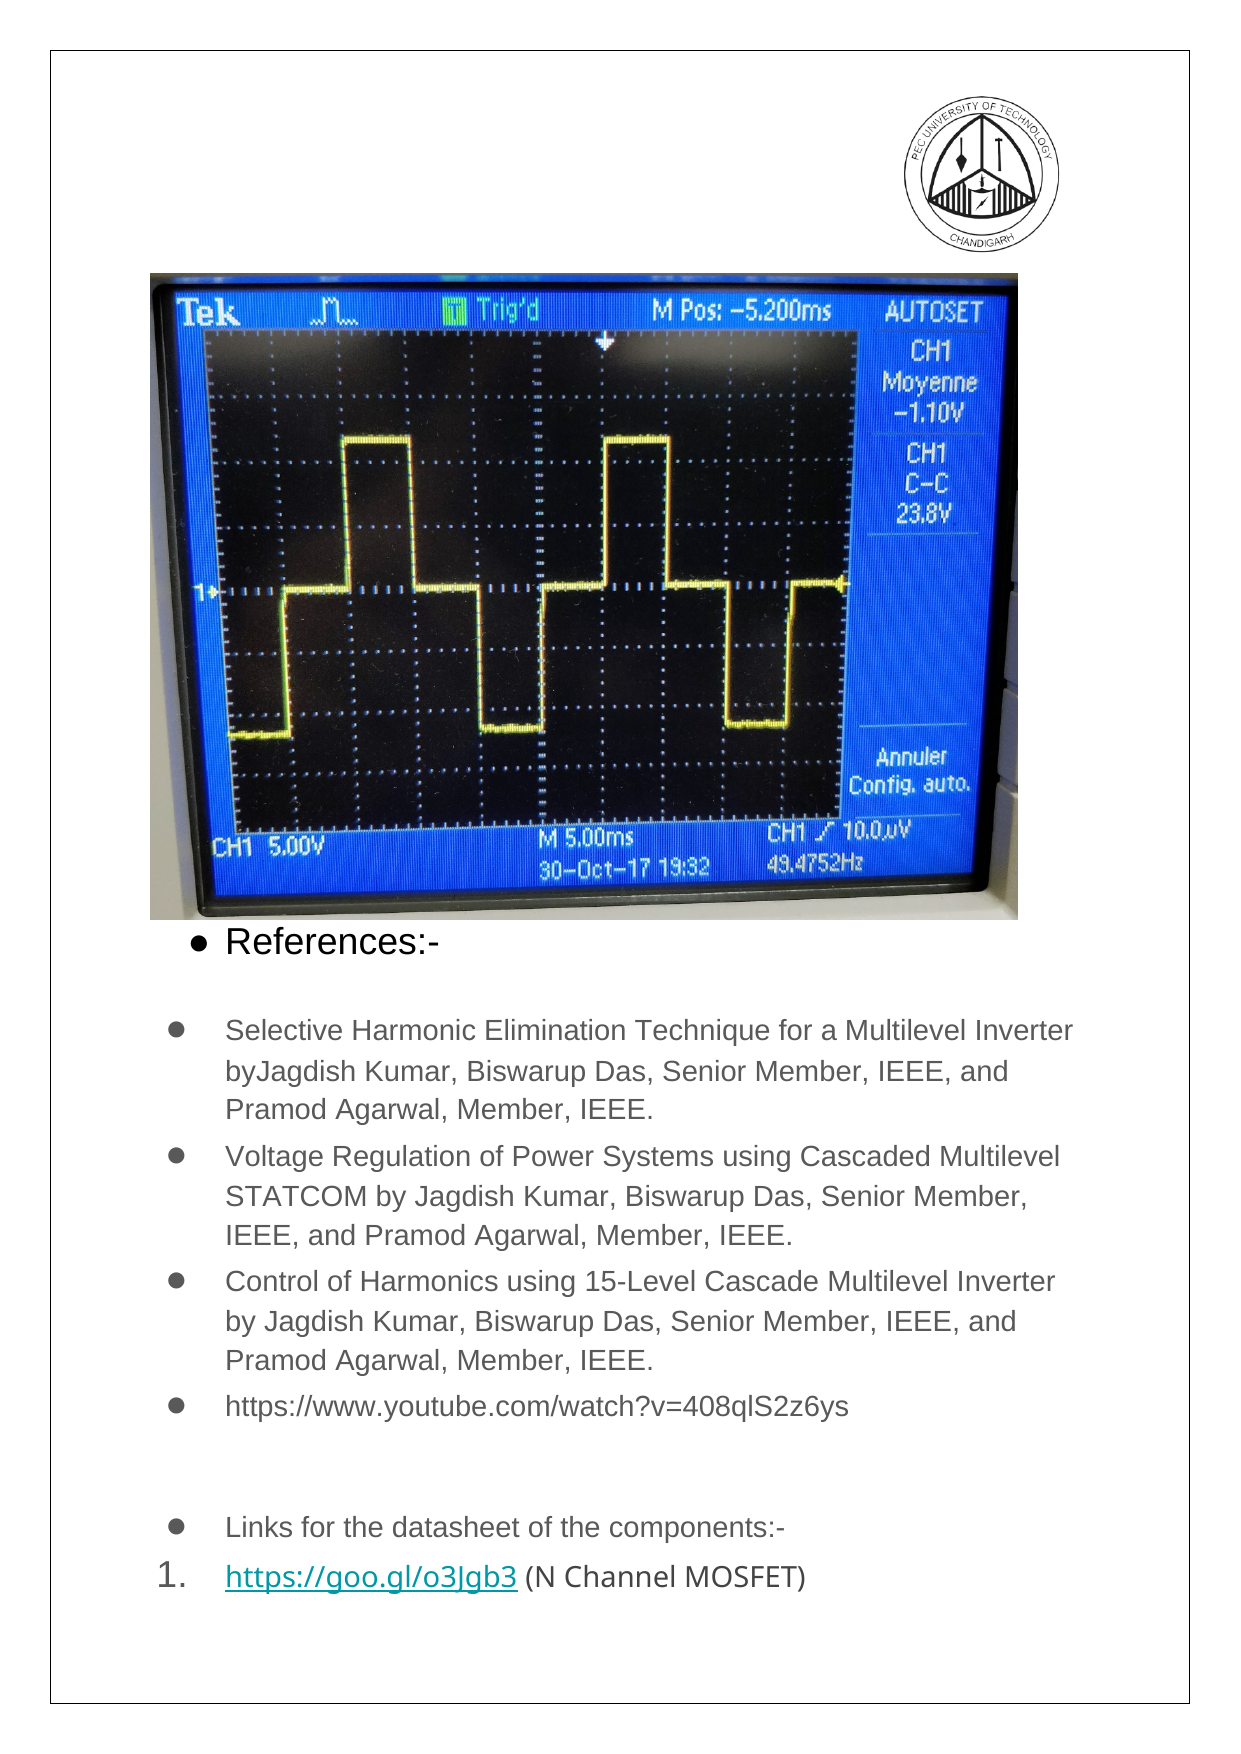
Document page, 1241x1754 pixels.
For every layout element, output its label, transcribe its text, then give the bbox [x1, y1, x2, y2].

picture [150, 73, 1083, 920]
list References:- [187, 919, 1090, 962]
list Control of Harmonics using 15-Level Cascade Multilevel Inverter by Jagdish Kumar, Biswarup Das, Senior Member, IEEE, and Pramod Agarwal, Member, IEEE. [187, 1256, 1090, 1376]
list Selective Harmonic Elimination Technique for a Multilevel Inverter byJagdish Kumar, Biswarup Das, Senior Member, IEEE, and Pramod Agarwal, Member, IEEE. [187, 1006, 1090, 1126]
list Links for the datasheet of the components:- [187, 1503, 1090, 1546]
list Voltage Regulation of Power Systems using Cascaded Multilevel STATCOM by Jagdish Kumar, Biswarup Das, Senior Member, IEEE, and Pramod Agarwal, Member, IEEE. [187, 1131, 1090, 1251]
list https://goo.gl/o3Jgb3 (N Channel MOSFET) [187, 1552, 1090, 1596]
list https://www.youtube.com/watch?v=408qlS2z6ys [187, 1381, 1090, 1424]
